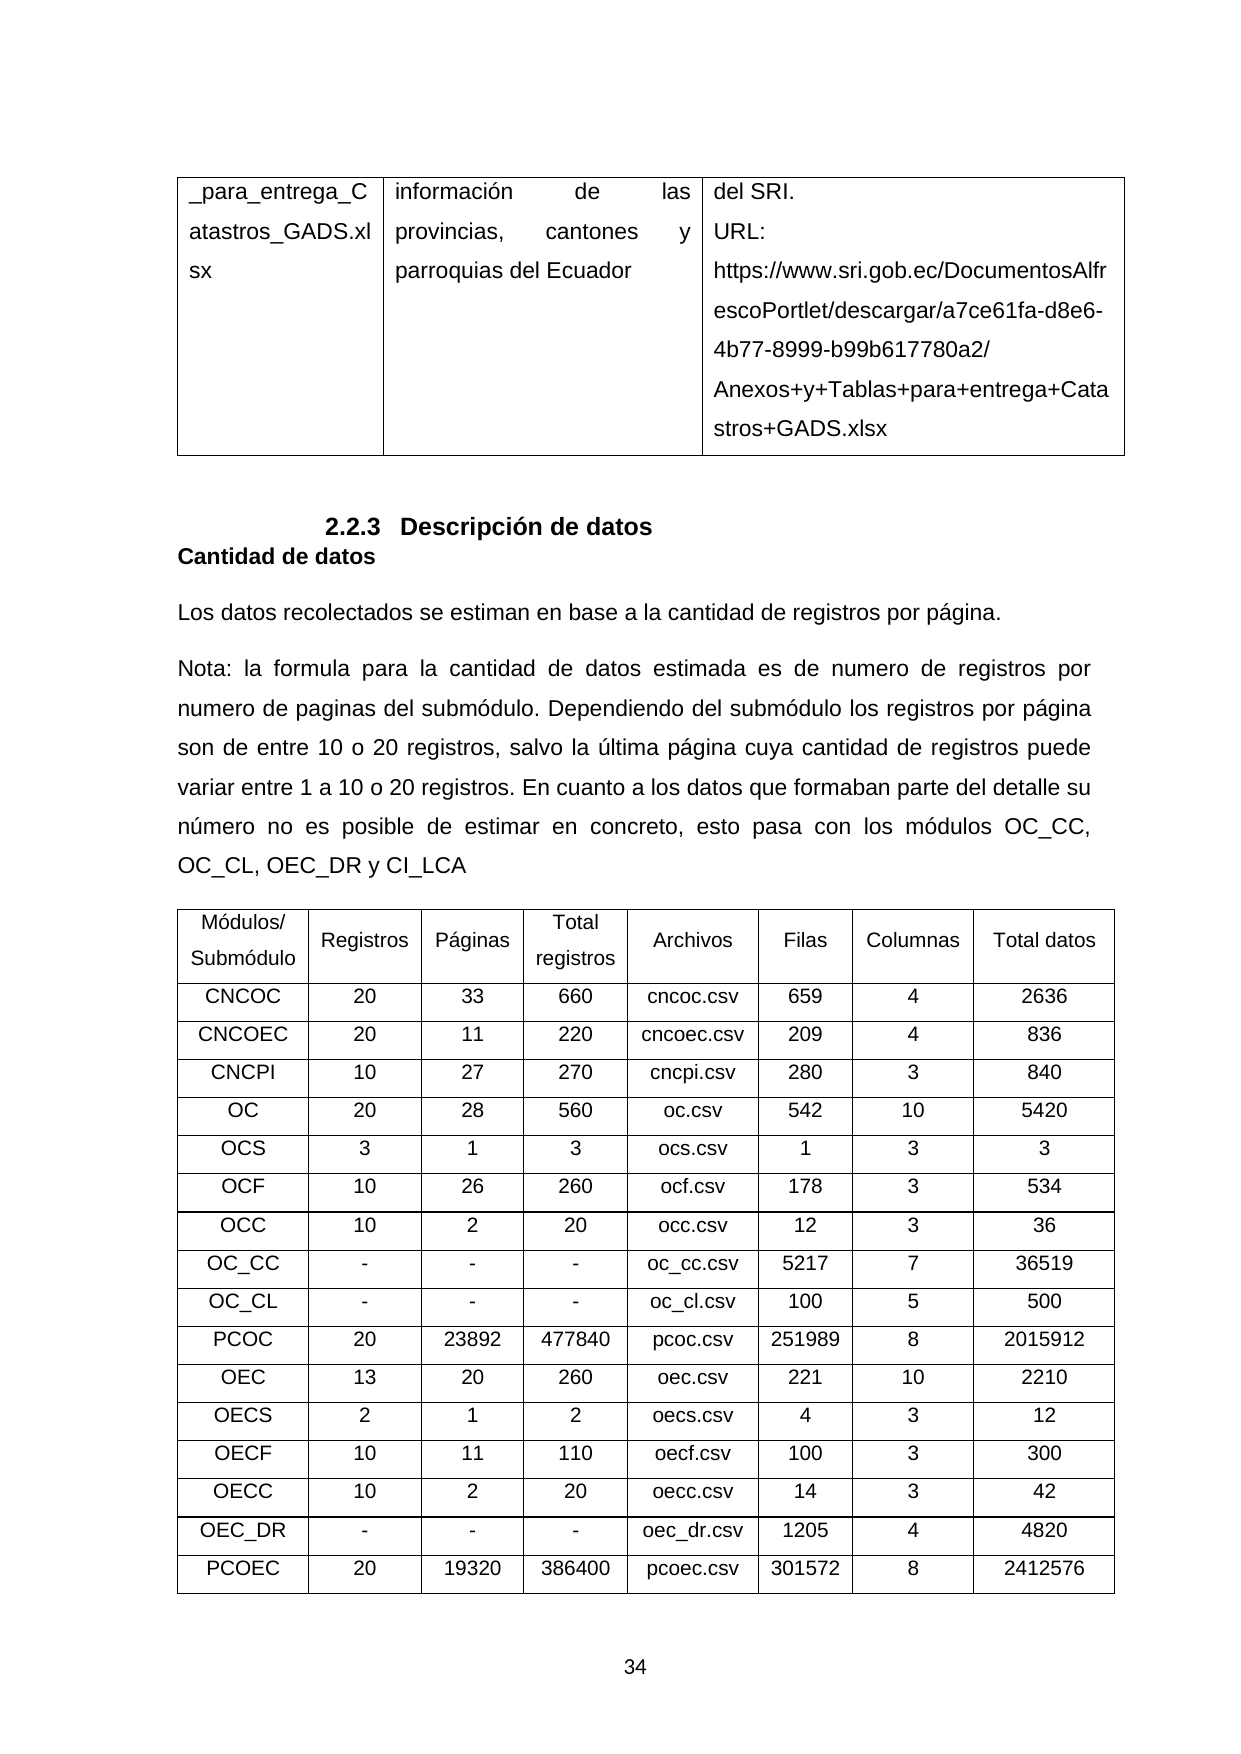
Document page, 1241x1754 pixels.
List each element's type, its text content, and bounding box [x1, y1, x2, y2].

table_cell 2 [309, 1403, 421, 1440]
table_cell 251989 [759, 1327, 852, 1364]
table_cell 5217 [759, 1251, 852, 1288]
table_cell 27 [422, 1060, 523, 1097]
table_cell 280 [759, 1060, 852, 1097]
table_cell 8 [853, 1327, 973, 1364]
table_cell 534 [974, 1174, 1114, 1211]
table_cell 3 [309, 1136, 421, 1173]
table_cell 5 [853, 1289, 973, 1326]
table_cell 10 [853, 1098, 973, 1135]
table_header Registros [309, 910, 421, 983]
table_cell - [524, 1289, 627, 1326]
table_cell - [422, 1251, 523, 1288]
table_cell CNCPI [178, 1060, 308, 1097]
table_cell 36 [974, 1213, 1114, 1249]
table_cell 260 [524, 1174, 627, 1211]
table_cell 19320 [422, 1556, 523, 1593]
table_cell 4 [853, 1022, 973, 1059]
table_cell cncpi.csv [628, 1060, 758, 1097]
table_cell 270 [524, 1060, 627, 1097]
table_cell CNCOC [178, 984, 308, 1021]
table_cell 4 [853, 984, 973, 1021]
table_cell 1 [422, 1136, 523, 1173]
table_cell cncoc.csv [628, 984, 758, 1021]
table_cell 20 [524, 1213, 627, 1249]
table_cell 2 [422, 1213, 523, 1249]
table_cell OCF [178, 1174, 308, 1211]
table_cell 2 [422, 1479, 523, 1516]
table_cell - [422, 1518, 523, 1554]
text Los datos recolectados se estiman en base a la cantidad de registros por página. [177, 599, 1092, 625]
table_cell 260 [524, 1365, 627, 1402]
table_cell 10 [309, 1060, 421, 1097]
table_cell 3 [853, 1174, 973, 1211]
table_cell OEC_DR [178, 1518, 308, 1554]
text Cantidad de datos [177, 543, 1092, 569]
table_cell OECF [178, 1441, 308, 1478]
table_cell - [524, 1251, 627, 1288]
table_cell 10 [309, 1479, 421, 1516]
table_cell 11 [422, 1022, 523, 1059]
table_cell - [524, 1518, 627, 1554]
table_cell 20 [309, 984, 421, 1021]
table_cell 10 [309, 1213, 421, 1249]
table_cell 301572 [759, 1556, 852, 1593]
table_header Páginas [422, 910, 523, 983]
table_cell OC_CC [178, 1251, 308, 1288]
table_header Filas [759, 910, 852, 983]
table_cell 2 [524, 1403, 627, 1440]
table_cell 8 [853, 1556, 973, 1593]
table_cell 4 [853, 1518, 973, 1554]
table_cell ocf.csv [628, 1174, 758, 1211]
table_cell 20 [422, 1365, 523, 1402]
table_cell cncoec.csv [628, 1022, 758, 1059]
table_cell 3 [853, 1479, 973, 1516]
table_cell occ.csv [628, 1213, 758, 1249]
table_cell 10 [309, 1174, 421, 1211]
table_cell PCOC [178, 1327, 308, 1364]
table_cell oec_dr.csv [628, 1518, 758, 1554]
table_cell OECS [178, 1403, 308, 1440]
table_cell 20 [309, 1098, 421, 1135]
table_cell 23892 [422, 1327, 523, 1364]
table_cell 209 [759, 1022, 852, 1059]
table_cell 10 [853, 1365, 973, 1402]
table_cell 500 [974, 1289, 1114, 1326]
table_cell 10 [309, 1441, 421, 1478]
table_cell 3 [853, 1403, 973, 1440]
table_cell 100 [759, 1289, 852, 1326]
table_cell 3 [974, 1136, 1114, 1173]
table_header Archivos [628, 910, 758, 983]
table_cell 20 [309, 1327, 421, 1364]
table_cell 386400 [524, 1556, 627, 1593]
table_cell 11 [422, 1441, 523, 1478]
table_cell 7 [853, 1251, 973, 1288]
table_cell OCS [178, 1136, 308, 1173]
table_cell 28 [422, 1098, 523, 1135]
table_cell oec.csv [628, 1365, 758, 1402]
table_cell 33 [422, 984, 523, 1021]
table_cell OC [178, 1098, 308, 1135]
table_cell 221 [759, 1365, 852, 1402]
table_cell 3 [853, 1441, 973, 1478]
table_cell oc_cl.csv [628, 1289, 758, 1326]
table_cell - [422, 1289, 523, 1326]
table_cell 477840 [524, 1327, 627, 1364]
table_cell 36519 [974, 1251, 1114, 1288]
table_cell 13 [309, 1365, 421, 1402]
table_cell pcoec.csv [628, 1556, 758, 1593]
table_cell 4820 [974, 1518, 1114, 1554]
table_cell 840 [974, 1060, 1114, 1097]
table_cell 20 [524, 1479, 627, 1516]
table_cell 2636 [974, 984, 1114, 1021]
table_cell 3 [853, 1136, 973, 1173]
table_cell 5420 [974, 1098, 1114, 1135]
table_cell 3 [524, 1136, 627, 1173]
table_cell 1 [759, 1136, 852, 1173]
table_header Módulos/ Submódulo [178, 910, 308, 983]
table_header Total datos [974, 910, 1114, 983]
table_cell 2412576 [974, 1556, 1114, 1593]
table_cell 660 [524, 984, 627, 1021]
table_cell oc.csv [628, 1098, 758, 1135]
table_cell 178 [759, 1174, 852, 1211]
table_cell oecs.csv [628, 1403, 758, 1440]
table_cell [178, 178, 383, 454]
table_cell 110 [524, 1441, 627, 1478]
table_cell 1205 [759, 1518, 852, 1554]
table_cell 220 [524, 1022, 627, 1059]
table_cell - [309, 1251, 421, 1288]
text Nota: la formula para la cantidad de datos estimada es de numero de registros por numero de paginas del submódulo. Dependiendo del submódulo los registros por página son de entre 10 o 20 registros, salvo la última página cuya cantidad de registros puede variar entre 1 a 10 o 20 registros. En cuanto a los datos que formaban parte del detalle su número no es posible de estimar en concreto, esto pasa con los módulos OC_CC, OC_CL, OEC_DR y CI_LCA [177, 655, 1092, 879]
table_cell 2210 [974, 1365, 1114, 1402]
table_cell 3 [853, 1213, 973, 1249]
table_cell 560 [524, 1098, 627, 1135]
table_cell 836 [974, 1022, 1114, 1059]
table_cell 2015912 [974, 1327, 1114, 1364]
table_cell 20 [309, 1556, 421, 1593]
table_cell 12 [974, 1403, 1114, 1440]
table_cell OEC [178, 1365, 308, 1402]
table_cell 14 [759, 1479, 852, 1516]
text Descripción de datos [325, 512, 1092, 541]
table_header Total registros [524, 910, 627, 983]
table_cell 659 [759, 984, 852, 1021]
table_cell 100 [759, 1441, 852, 1478]
table_cell OECC [178, 1479, 308, 1516]
table_cell 20 [309, 1022, 421, 1059]
table_cell oecc.csv [628, 1479, 758, 1516]
table_cell 4 [759, 1403, 852, 1440]
table_cell 26 [422, 1174, 523, 1211]
table_cell OCC [178, 1213, 308, 1249]
table_cell - [309, 1518, 421, 1554]
table_cell oc_cc.csv [628, 1251, 758, 1288]
table_cell 12 [759, 1213, 852, 1249]
table_cell pcoc.csv [628, 1327, 758, 1364]
table_cell 1 [422, 1403, 523, 1440]
table_cell PCOEC [178, 1556, 308, 1593]
table_header Columnas [853, 910, 973, 983]
table_cell oecf.csv [628, 1441, 758, 1478]
table_cell ocs.csv [628, 1136, 758, 1173]
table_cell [384, 178, 702, 454]
table_cell - [309, 1289, 421, 1326]
table_cell 3 [853, 1060, 973, 1097]
table_cell OC_CL [178, 1289, 308, 1326]
table_cell 542 [759, 1098, 852, 1135]
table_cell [703, 178, 1124, 454]
table_cell 42 [974, 1479, 1114, 1516]
table_cell 300 [974, 1441, 1114, 1478]
table_cell CNCOEC [178, 1022, 308, 1059]
